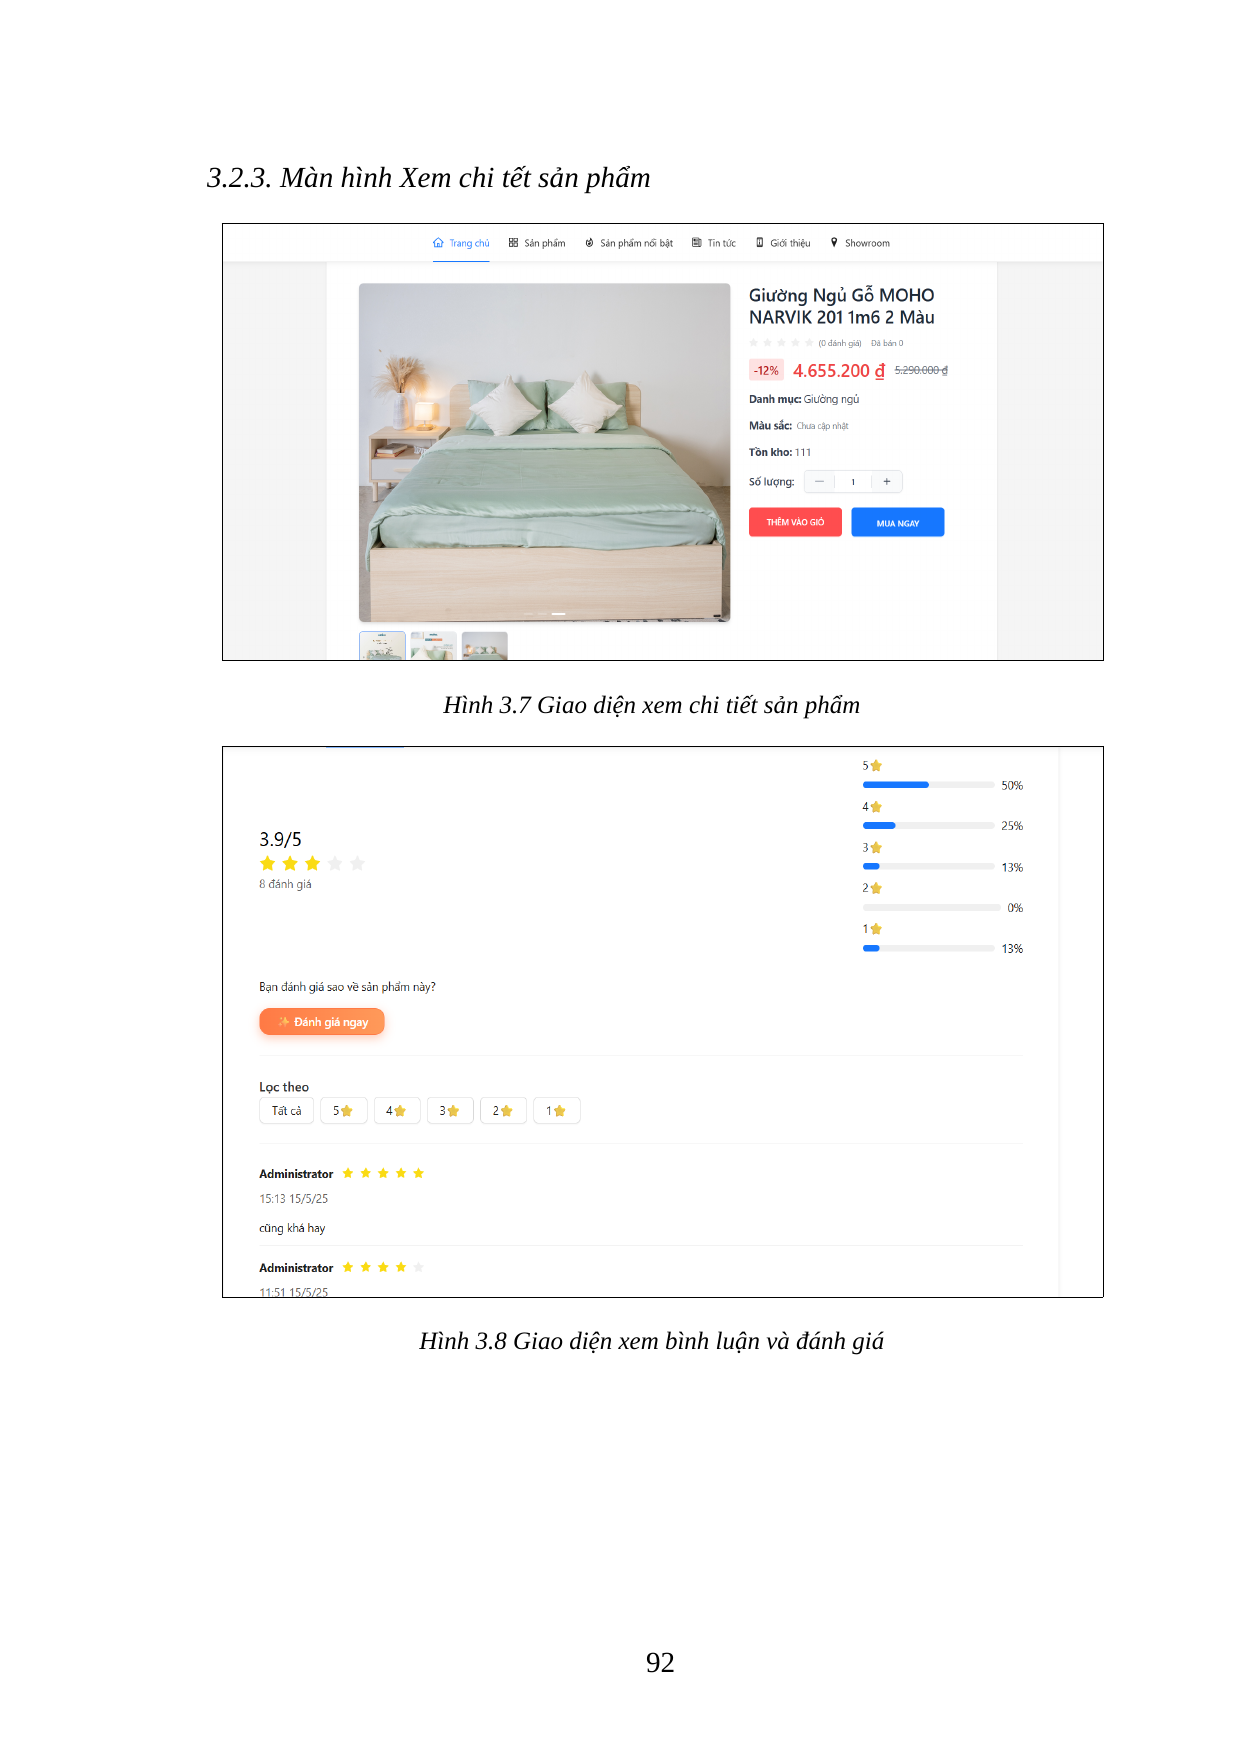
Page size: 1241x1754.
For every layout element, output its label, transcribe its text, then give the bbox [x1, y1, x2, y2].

picture [223, 224, 1103, 660]
text Hình 3.7 Giao diện xem chi tiết sản phẩm [207, 690, 1099, 719]
picture [223, 747, 1103, 1297]
subtitle 3.2.3. Màn hình Xem chi tết sản phẩm [207, 160, 1099, 194]
text Hình 3.8 Giao diện xem bình luận và đánh giá [207, 1326, 1099, 1355]
